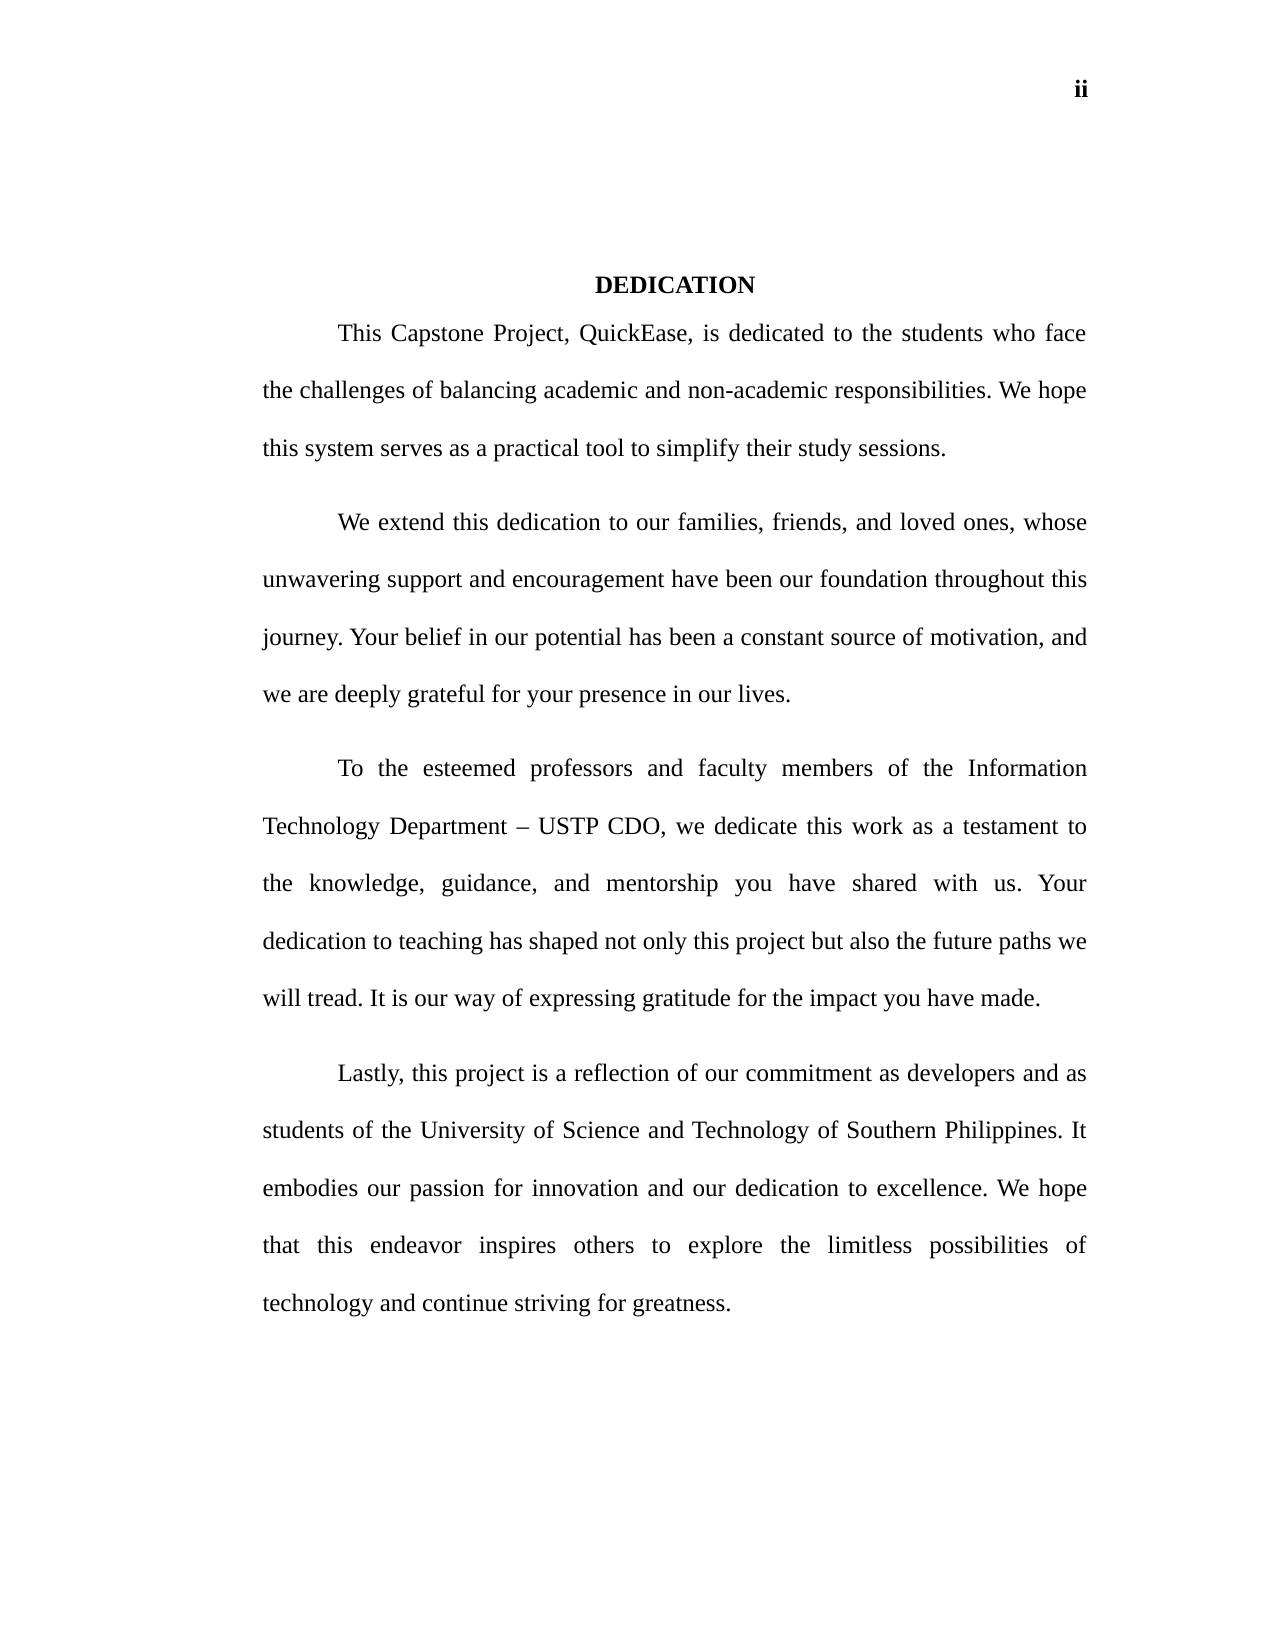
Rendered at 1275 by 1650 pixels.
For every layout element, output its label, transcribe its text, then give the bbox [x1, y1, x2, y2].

text Lastly, this project is a reflection of our commitment as developers and as students of the University of Science and Technology of Southern Philippines. It embodies our passion for innovation and our dedication to excellence. We hope that this endeavor inspires others to explore the limitless possibilities of technology and continue striving for greatness. [262, 1058, 1088, 1316]
text To the esteemed professors and faculty members of the Information Technology Department – USTP CDO, we dedicate this work as a testament to the knowledge, guidance, and mentorship you have shared with us. Your dedication to teaching has shaped not only this project but also the future paths we will tread. It is our way of expressing gratitude for the impact you have made. [262, 753, 1088, 1012]
text DEDICATION [262, 270, 1088, 299]
text This Capstone Project, QuickEase, is dedicated to the students who face the challenges of balancing academic and non-academic responsibilities. We hope this system serves as a practical tool to simplify their study sessions. [262, 318, 1088, 461]
text We extend this dedication to our families, friends, and loved ones, whose unwavering support and encouragement have been our foundation throughout this journey. Your belief in our potential has been a constant source of motivation, and we are deeply grateful for your presence in our lives. [262, 507, 1088, 708]
